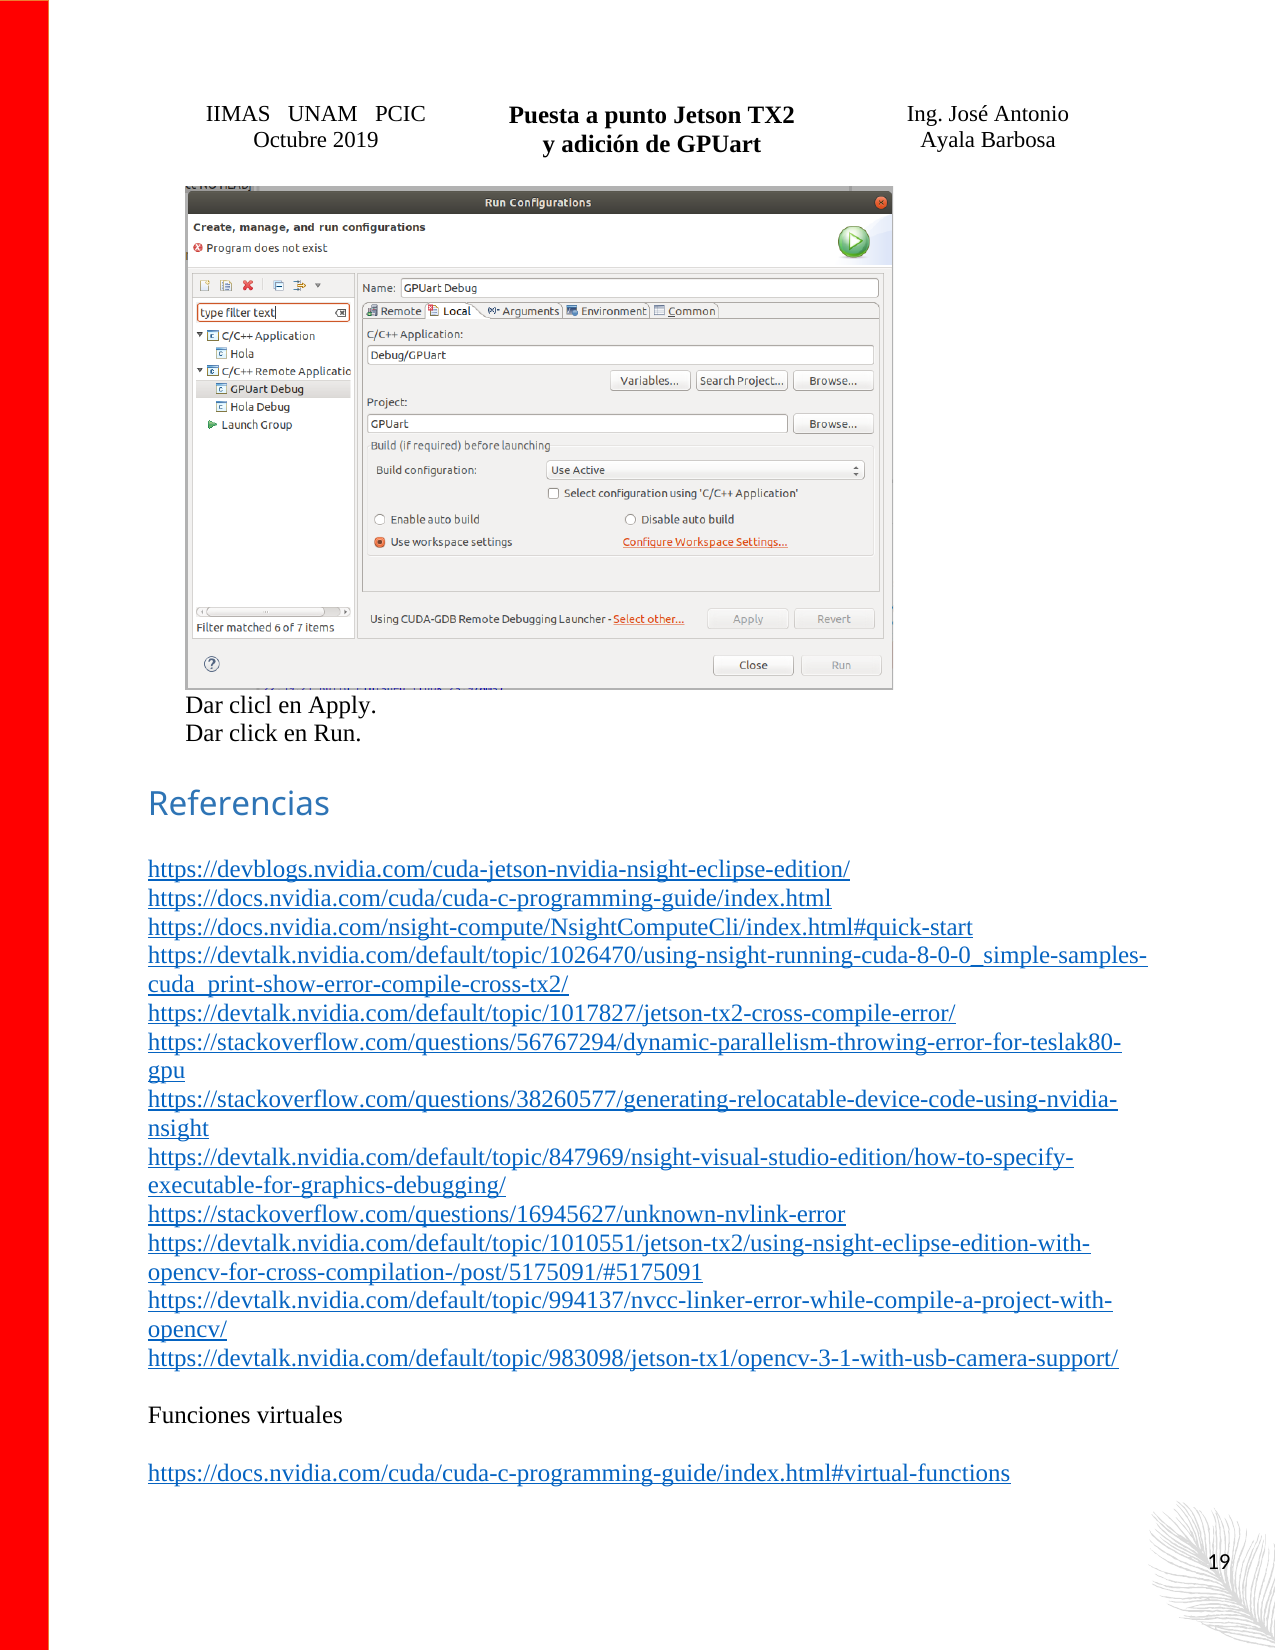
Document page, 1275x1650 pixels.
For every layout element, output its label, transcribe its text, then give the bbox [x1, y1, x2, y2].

list https://docs.nvidia.com/cuda/cuda-c-programming-guide/index.html#virtual-functions [148, 1458, 1157, 1487]
text https://devtalk.nvidia.com/default/topic/1017827/jetson-tx2-cross-compile-error/ [148, 998, 1157, 1027]
text https://devtalk.nvidia.com/default/topic/847969/nsight-visual-studio-edition/how-to-specify-executable-for-graphics-debugging/ [148, 1142, 1157, 1199]
subtitle Referencias [148, 780, 1157, 826]
list Dar clicl en Apply. [185, 690, 1157, 718]
list Funciones virtuales [148, 1401, 1157, 1429]
list https://devtalk.nvidia.com/default/topic/983098/jetson-tx1/opencv-3-1-with-usb-camera-support/ [148, 1343, 1157, 1372]
text https://docs.nvidia.com/cuda/cuda-c-programming-guide/index.html [148, 883, 1157, 912]
list https://devtalk.nvidia.com/default/topic/994137/nvcc-linker-error-while-compile-a-project-with-opencv/ [148, 1286, 1157, 1343]
text https://devblogs.nvidia.com/cuda-jetson-nvidia-nsight-eclipse-edition/ [148, 854, 1157, 883]
text https://devtalk.nvidia.com/default/topic/1026470/using-nsight-running-cuda-8-0-0_simple-samples-cuda_print-show-error-compile-cross-tx2/ [148, 941, 1157, 998]
text https://devtalk.nvidia.com/default/topic/1010551/jetson-tx2/using-nsight-eclipse-edition-with-opencv-for-cross-compilation-/post/5175091/#5175091 [148, 1228, 1157, 1286]
text https://stackoverflow.com/questions/16945627/unknown-nvlink-error [148, 1199, 1157, 1228]
text https://stackoverflow.com/questions/38260577/generating-relocatable-device-code-using-nvidia-nsight [148, 1084, 1157, 1142]
text https://docs.nvidia.com/nsight-compute/NsightComputeCli/index.html#quick-start [148, 912, 1157, 941]
text https://stackoverflow.com/questions/56767294/dynamic-parallelism-throwing-error-for-teslak80-gpu [148, 1027, 1157, 1084]
picture [185, 186, 894, 690]
list Dar click en Run. [185, 718, 1157, 747]
